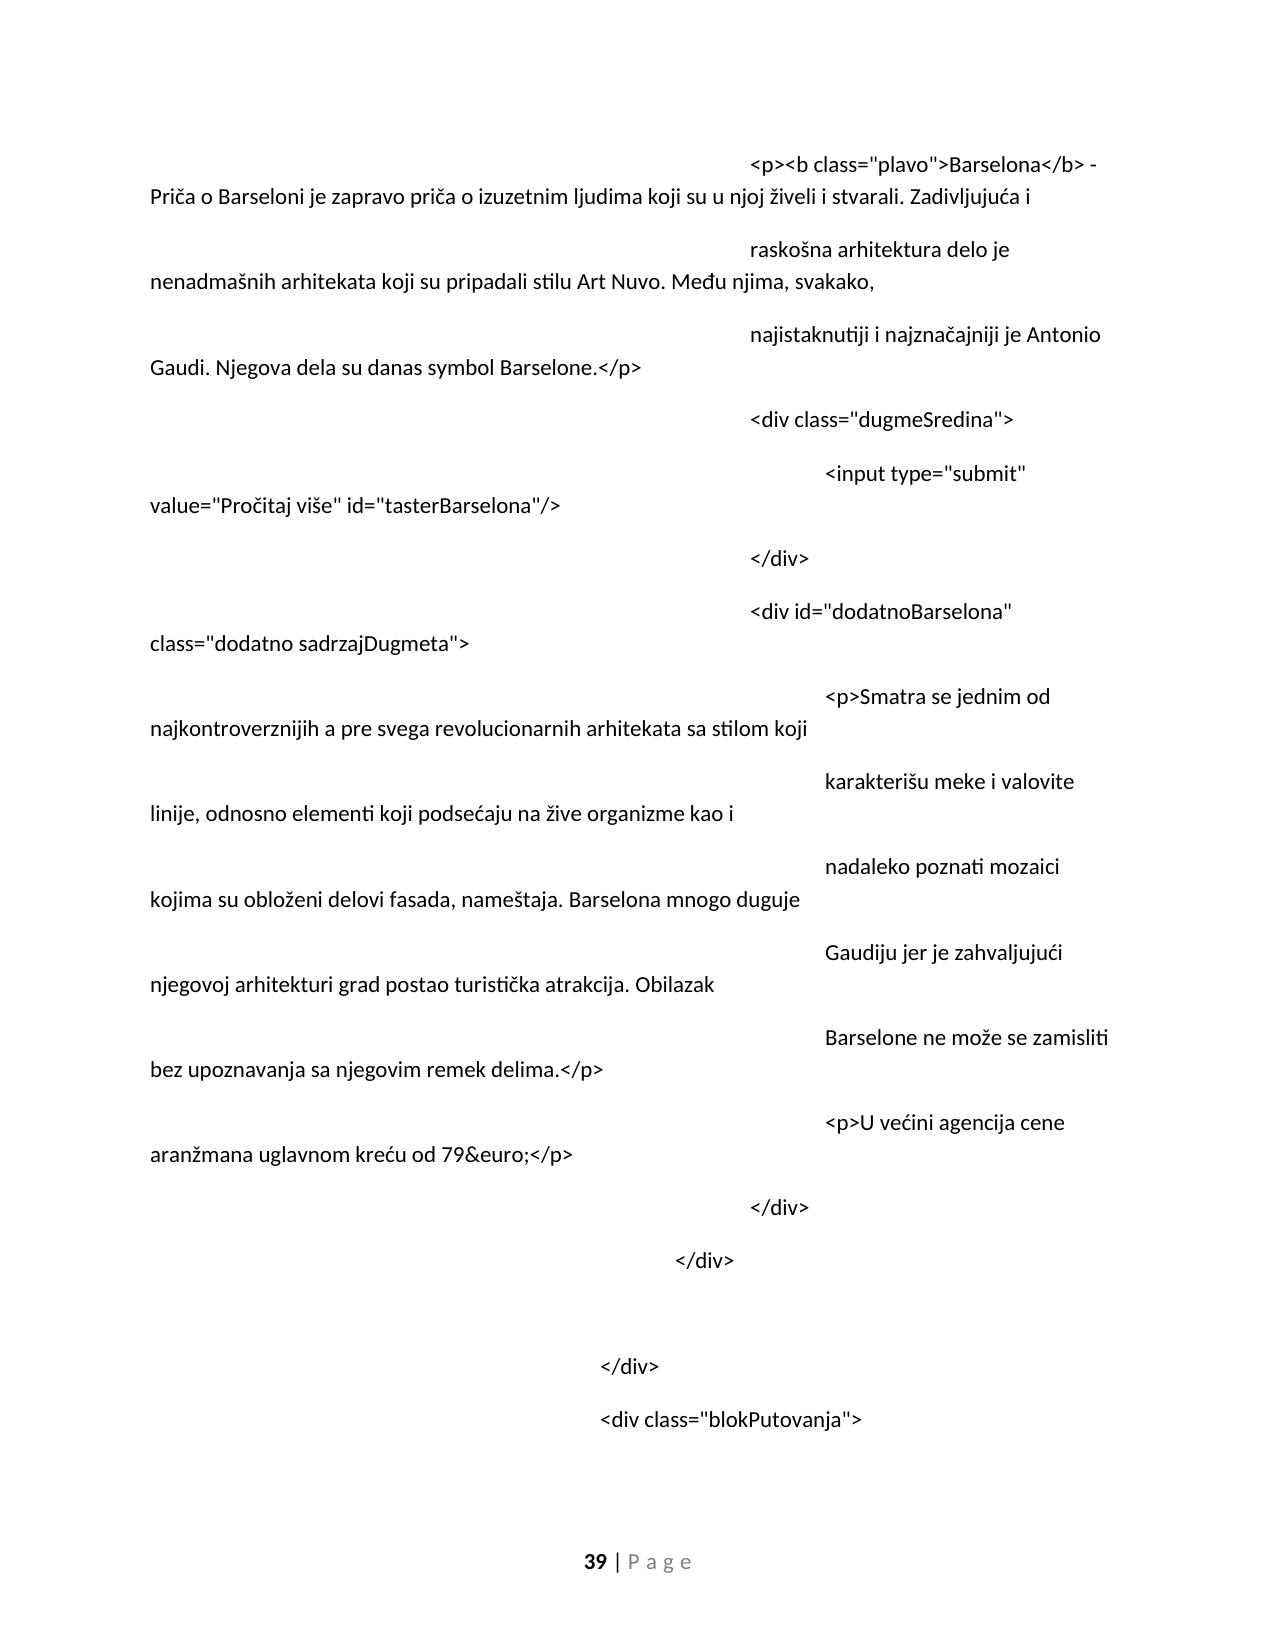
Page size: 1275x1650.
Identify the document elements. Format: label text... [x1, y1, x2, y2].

text raskošna arhitektura delo je nenadmašnih arhitekata koji su pripadali stilu Art Nuvo. Među njima, svakako, [150, 235, 1125, 295]
text najistaknutiji i najznačajniji je Antonio Gaudi. Njegova dela su danas symbol Barselone.</p> [150, 320, 1125, 381]
text <div class="blokPutovanja"> [150, 1405, 1125, 1433]
text </div> [150, 544, 1125, 572]
text </div> [150, 1352, 1125, 1380]
text <p>Smatra se jednim od najkontroverznijih a pre svega revolucionarnih arhitekata sa stilom koji [150, 682, 1125, 742]
text <div class="dugmeSredina"> [150, 406, 1125, 434]
text </div> [150, 1193, 1125, 1221]
text Gaudiju jer je zahvaljujući njegovoj arhitekturi grad postao turistička atrakcija. Obilazak [150, 938, 1125, 998]
text karakterišu meke i valovite linije, odnosno elementi koji podsećaju na žive organizme kao i [150, 767, 1125, 827]
text <p><b class="plavo">Barselona</b> - Priča o Barseloni je zapravo priča o izuzetnim ljudima koji su u njoj živeli i stvarali. Zadivljujuća i [150, 150, 1125, 210]
text Barselone ne može se zamisliti bez upoznavanja sa njegovim remek delima.</p> [150, 1023, 1125, 1083]
text <p>U većini agencija cene aranžmana uglavnom kreću od 79&euro;</p> [150, 1108, 1125, 1168]
text nadaleko poznati mozaici kojima su obloženi delovi fasada, nameštaja. Barselona mnogo duguje [150, 852, 1125, 913]
text <div id="dodatnoBarselona" class="dodatno sadrzajDugmeta"> [150, 597, 1125, 657]
text </div> [150, 1246, 1125, 1274]
text <input type="submit" value="Pročitaj više" id="tasterBarselona"/> [150, 459, 1125, 519]
